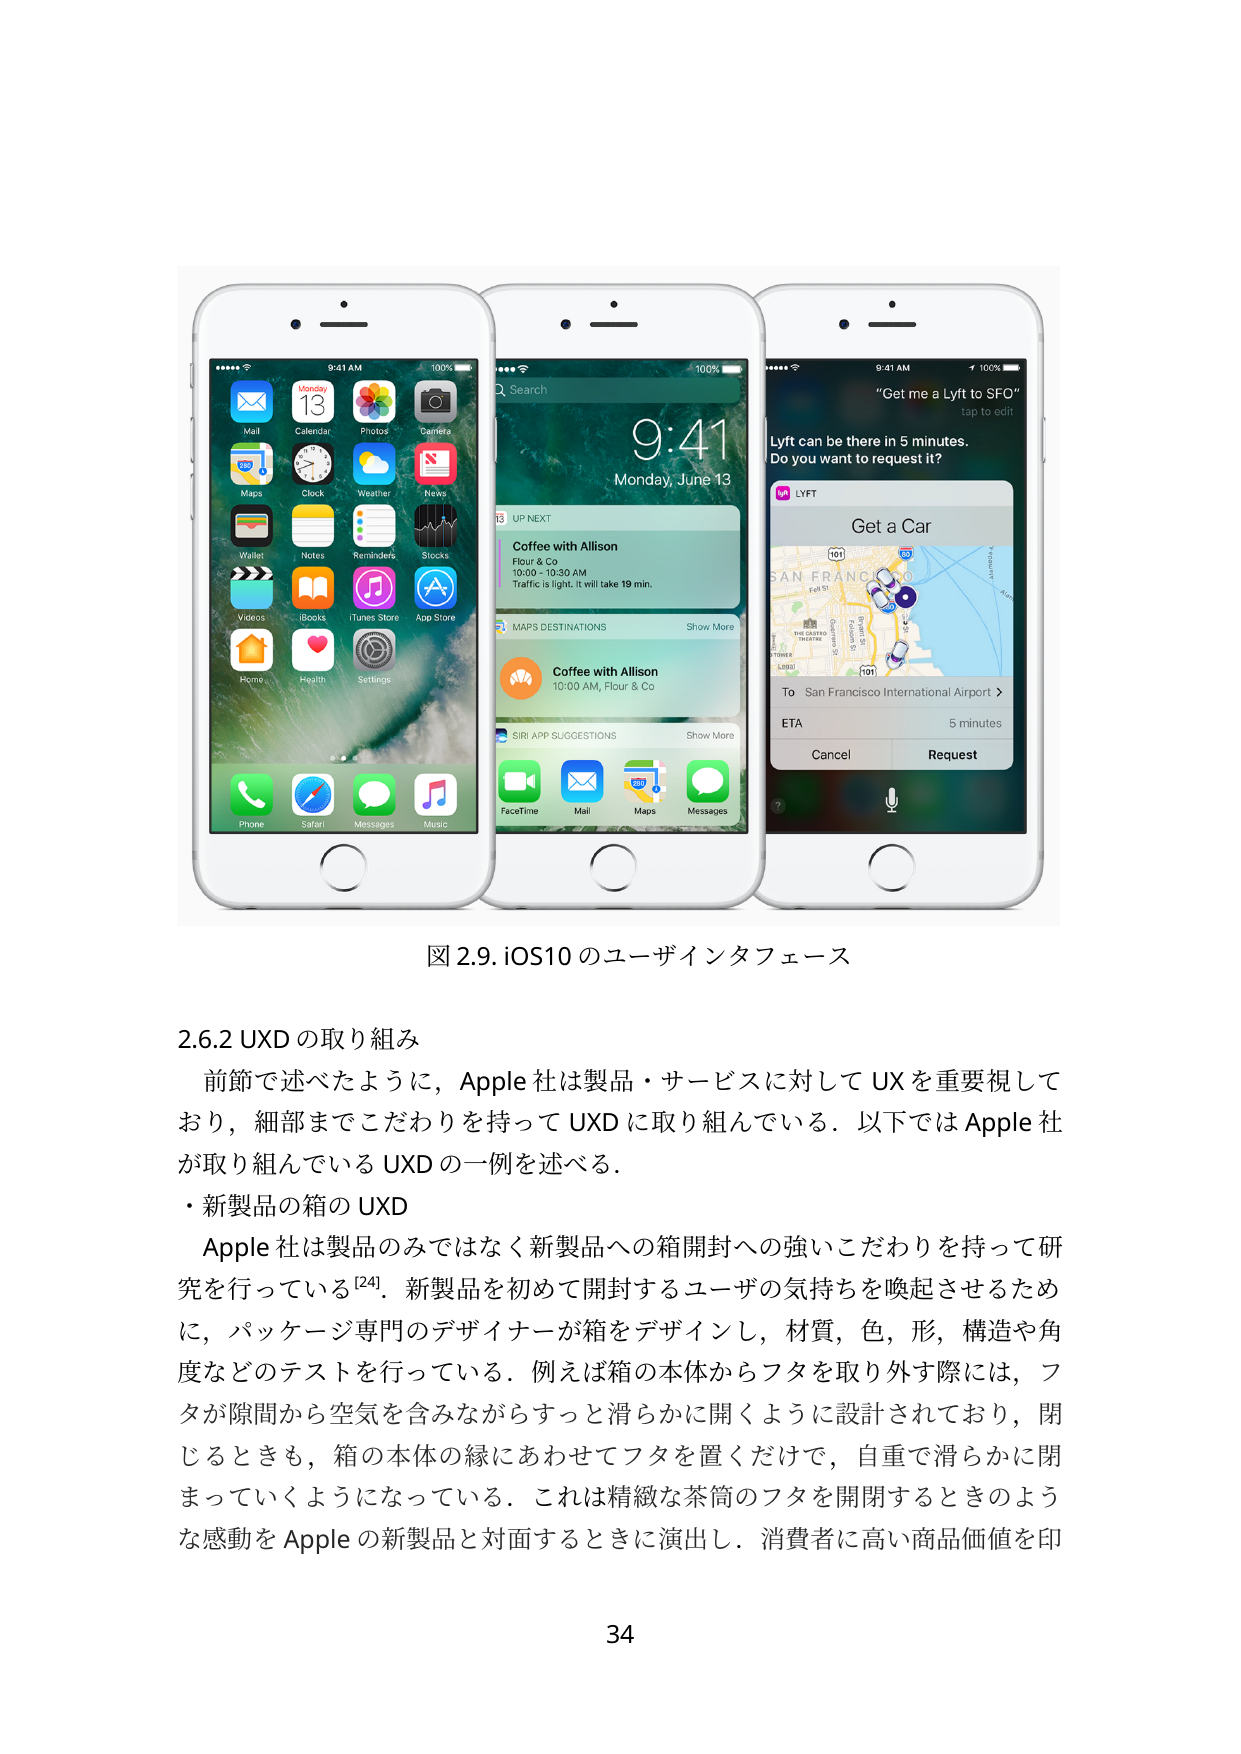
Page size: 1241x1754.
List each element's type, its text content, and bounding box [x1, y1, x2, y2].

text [177, 1225, 1063, 1558]
text ・新製品の箱のUXD [177, 1183, 1063, 1225]
list 図2.9. iOS10のユーザインタフェース [215, 933, 1063, 975]
picture [177, 266, 1060, 926]
text 2.6.2 UXDの取り組み [177, 1017, 1063, 1058]
text 前節で述べたように，Apple社は製品・サービスに対してUXを重要視しており，細部までこだわりを持ってUXDに取り組んでいる．以下ではApple社が取り組んでいるUXDの一例を述べる． [177, 1058, 1063, 1183]
